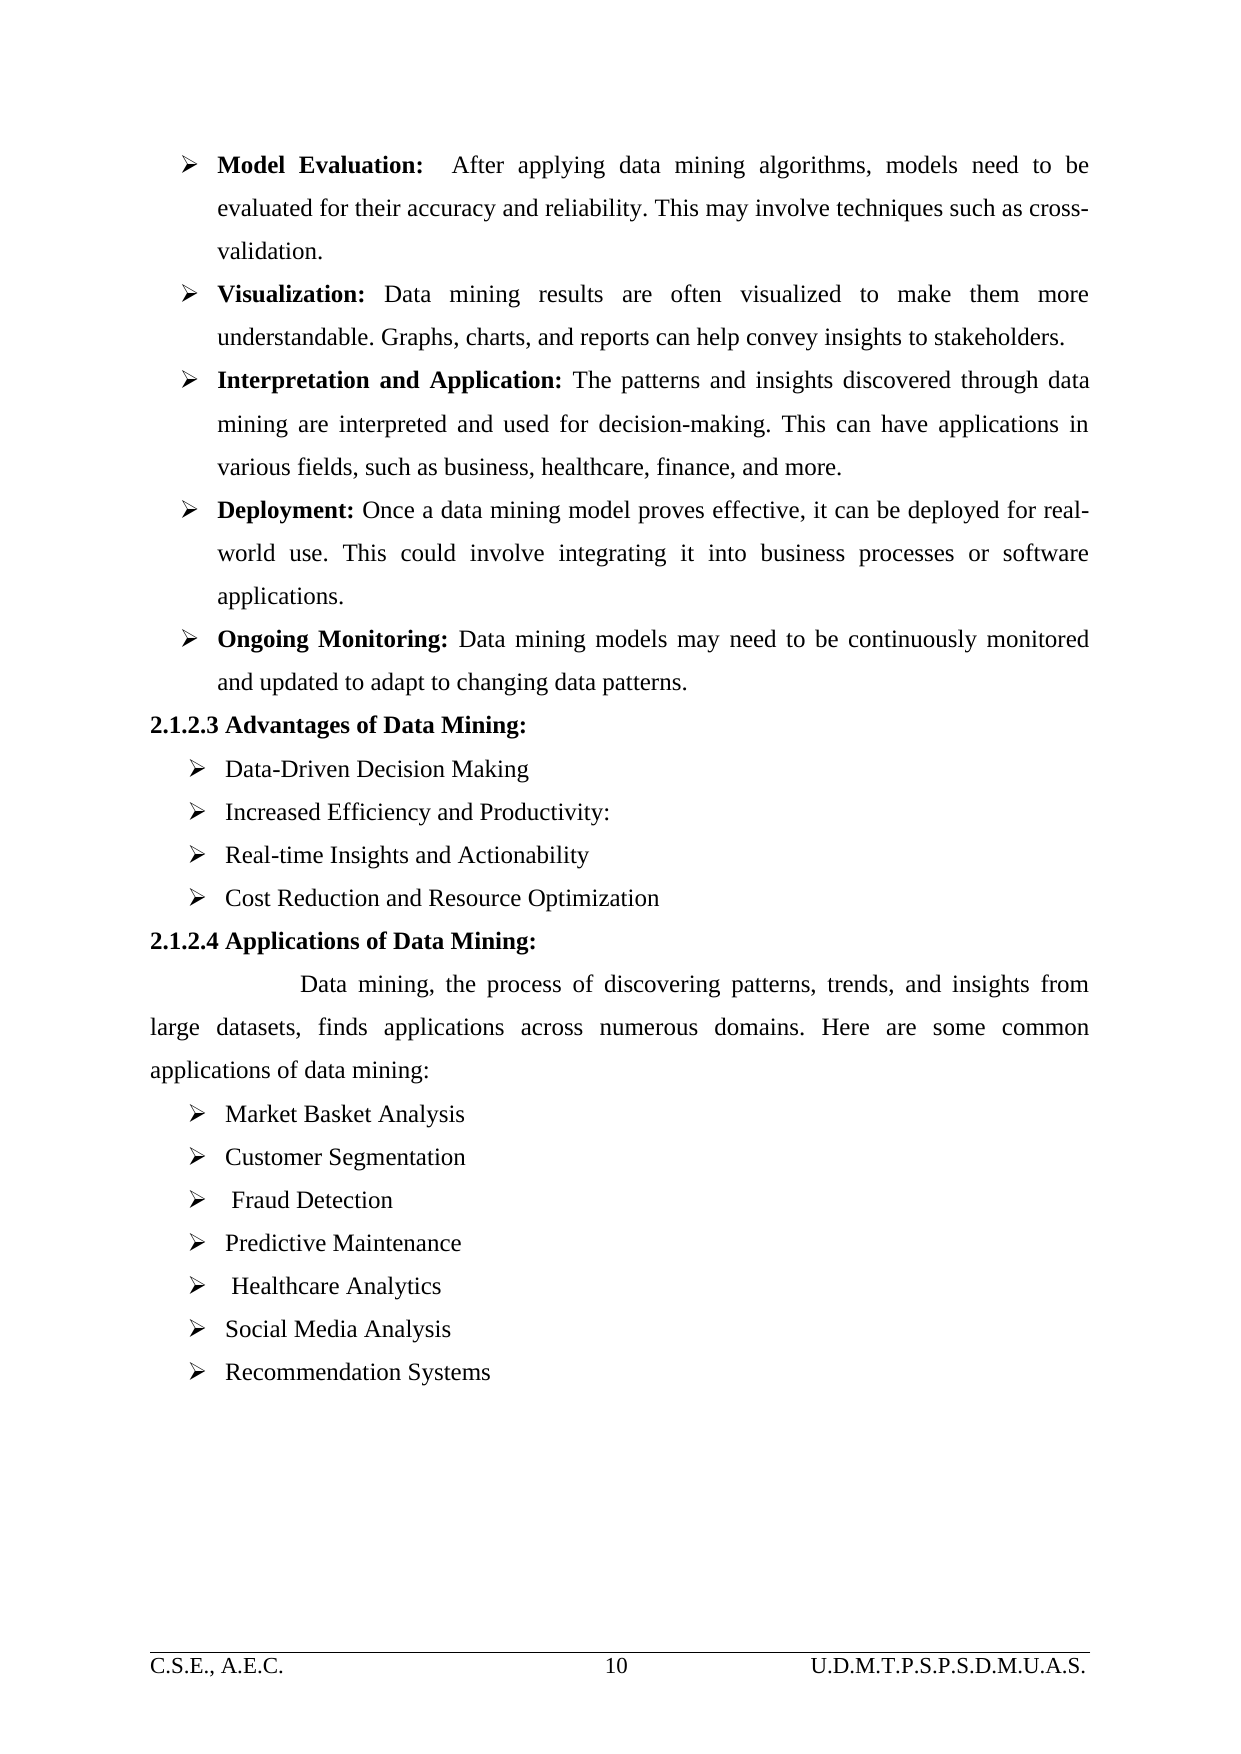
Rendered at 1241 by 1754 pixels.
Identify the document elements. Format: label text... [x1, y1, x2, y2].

list Interpretation and Application: The patterns and insights discovered through data mining are interpreted and used for decision-making. This can have applications in various fields, such as business, healthcare, finance, and more. [179, 366, 1090, 481]
list Real-time Insights and Actionability [187, 840, 1095, 869]
list Predictive Maintenance [187, 1228, 1095, 1257]
list Market Basket Analysis [187, 1099, 1095, 1127]
list Data-Driven Decision Making [187, 754, 1095, 782]
list Healthcare Analytics [187, 1271, 1095, 1300]
list Advantages of Data Mining: [150, 711, 1090, 739]
list Deployment: Once a data mining model proves effective, it can be deployed for real-world use. This could involve integrating it into business processes or software applications. [179, 495, 1090, 610]
list Fraud Detection [187, 1185, 1095, 1214]
list Ongoing Monitoring: Data mining models may need to be continuously monitored and updated to adapt to changing data patterns. [179, 624, 1090, 696]
list Visualization: Data mining results are often visualized to make them more understandable. Graphs, charts, and reports can help convey insights to stakeholders. [179, 279, 1090, 351]
list Cost Reduction and Resource Optimization [187, 883, 1095, 912]
list Model Evaluation: After applying data mining algorithms, models need to be evaluated for their accuracy and reliability. This may involve techniques such as cross-validation. [179, 150, 1090, 265]
list Customer Segmentation [187, 1142, 1095, 1171]
list Social Media Analysis [187, 1314, 1095, 1343]
list Increased Efficiency and Productivity: [187, 797, 1095, 826]
list Applications of Data Mining: [150, 926, 1095, 955]
text Data mining, the process of discovering patterns, trends, and insights from large datasets, finds applications across numerous domains. Here are some common applications of data mining: [150, 969, 1090, 1084]
list Recommendation Systems [187, 1357, 1095, 1386]
